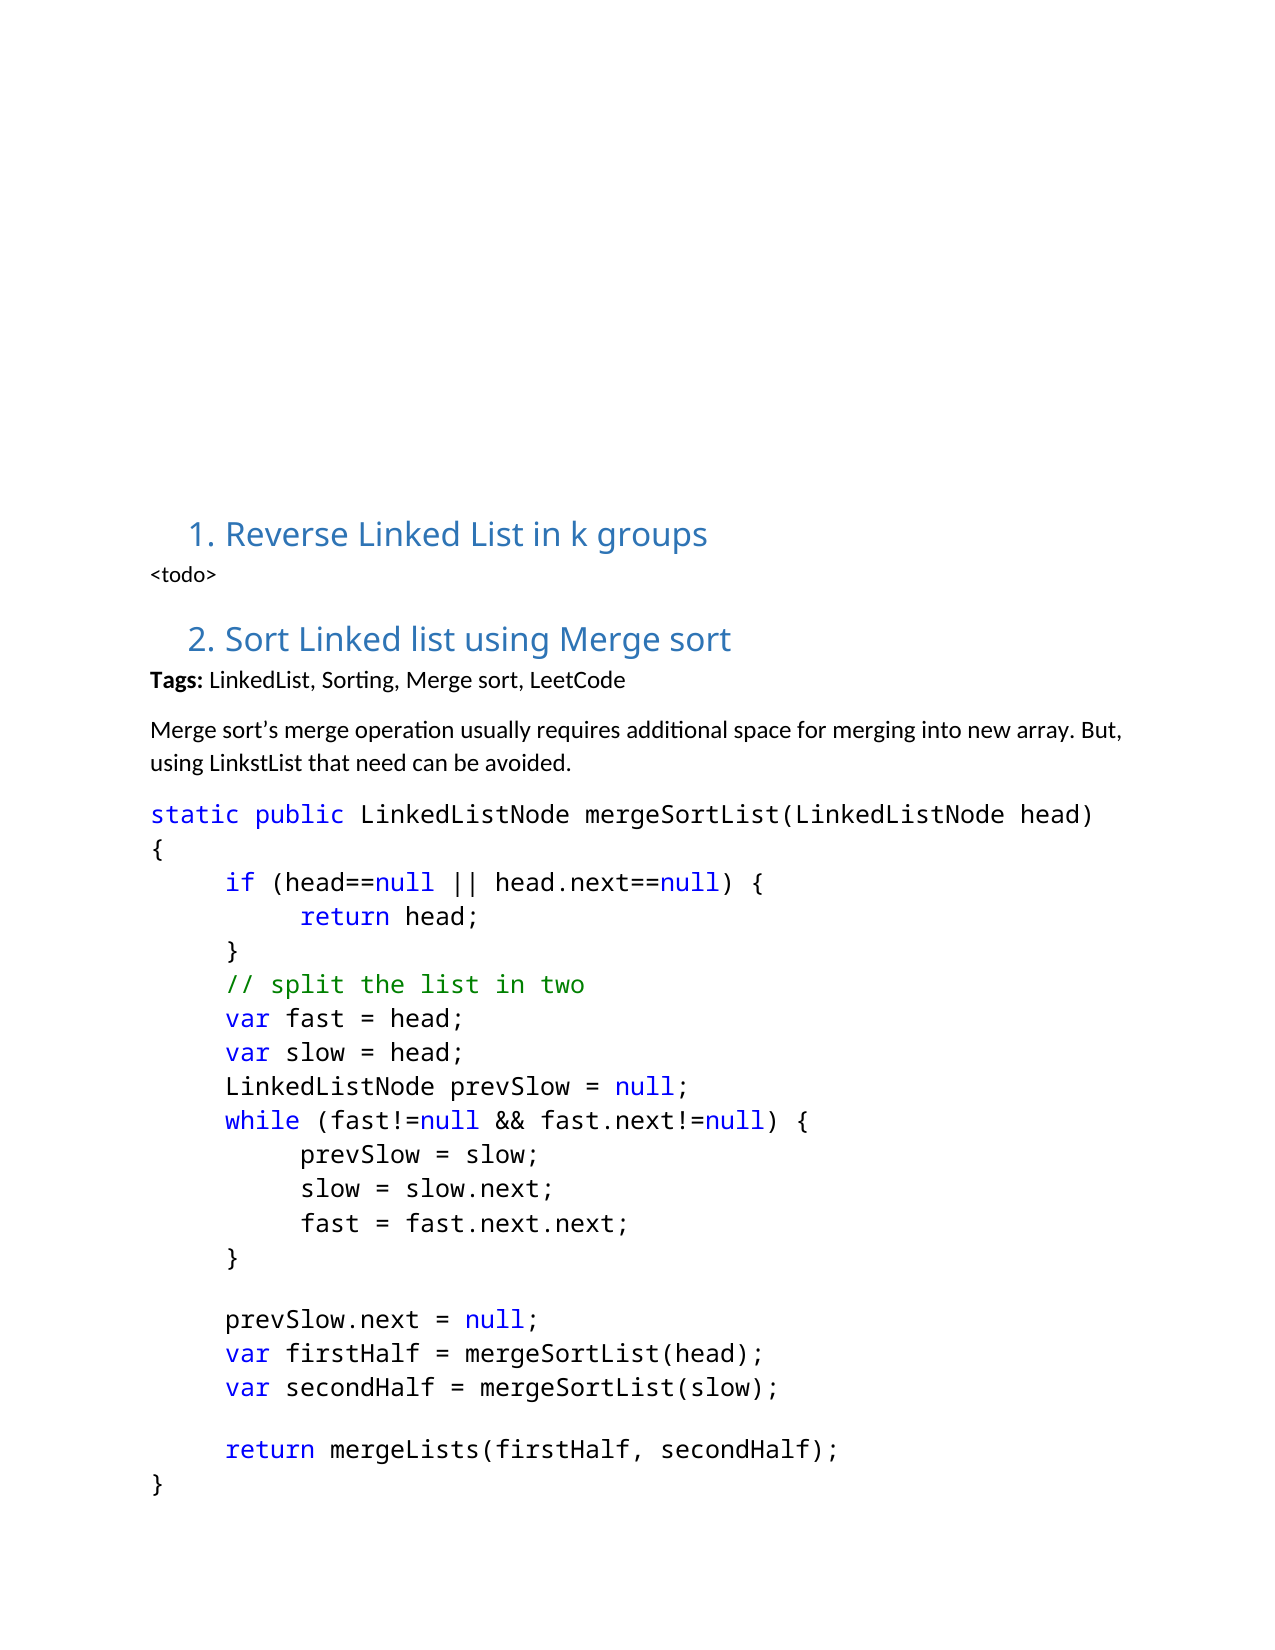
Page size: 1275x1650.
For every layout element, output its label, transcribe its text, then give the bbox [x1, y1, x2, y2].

text } [150, 933, 1125, 967]
text } [150, 1466, 1125, 1500]
text Tags: LinkedList, Sorting, Merge sort, LeetCode [150, 664, 1125, 695]
text return head; [150, 899, 1125, 933]
text slow = slow.next; [150, 1171, 1125, 1205]
text var slow = head; [150, 1035, 1125, 1069]
text LinkedListNode prevSlow = null; [150, 1069, 1125, 1103]
text { [150, 831, 1125, 864]
text var secondHalf = mergeSortList(slow); [150, 1369, 1125, 1403]
text Merge sort’s merge operation usually requires additional space for merging into new array. But, using LinkstList that need can be avoided. [150, 714, 1125, 777]
text var fast = head; [150, 1001, 1125, 1035]
text fast = fast.next.next; [150, 1205, 1125, 1239]
subtitle Reverse Linked List in k groups [187, 511, 1125, 557]
text <todo> [150, 560, 1125, 588]
text prevSlow = slow; [150, 1137, 1125, 1171]
text prevSlow.next = null; [150, 1301, 1125, 1335]
text // split the list in two [150, 967, 1125, 1001]
subtitle Sort Linked list using Merge sort [187, 615, 1125, 661]
text while (fast!=null && fast.next!=null) { [150, 1103, 1125, 1137]
text return mergeLists(firstHalf, secondHalf); [150, 1432, 1125, 1466]
text static public LinkedListNode mergeSortList(LinkedListNode head) [150, 796, 1125, 831]
text var firstHalf = mergeSortList(head); [150, 1335, 1125, 1369]
text } [150, 1239, 1125, 1273]
text if (head==null || head.next==null) { [150, 864, 1125, 899]
